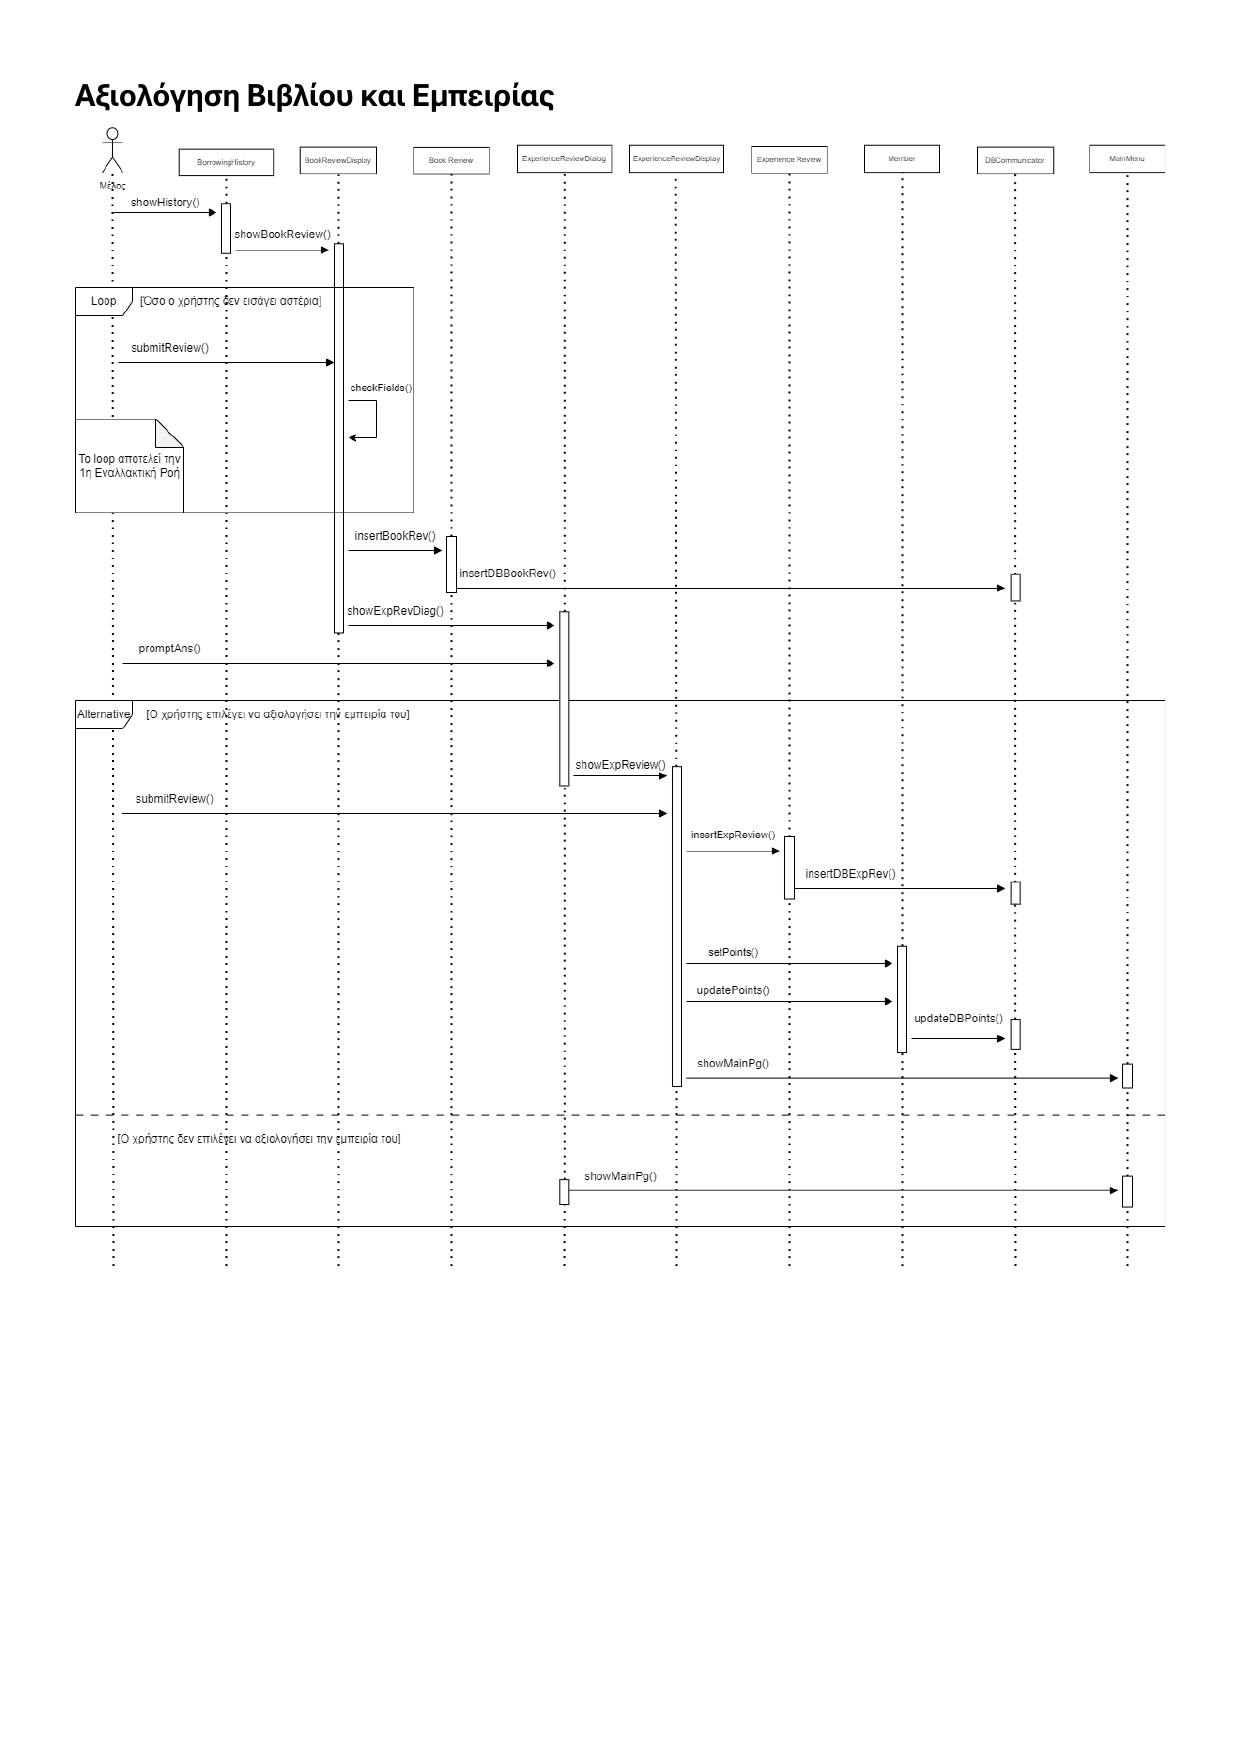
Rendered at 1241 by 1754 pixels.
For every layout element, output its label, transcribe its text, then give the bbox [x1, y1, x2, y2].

picture [75, 127, 1166, 1267]
subtitle Αξιολόγηση Βιβλίου και Εμπειρίας [75, 75, 1165, 116]
